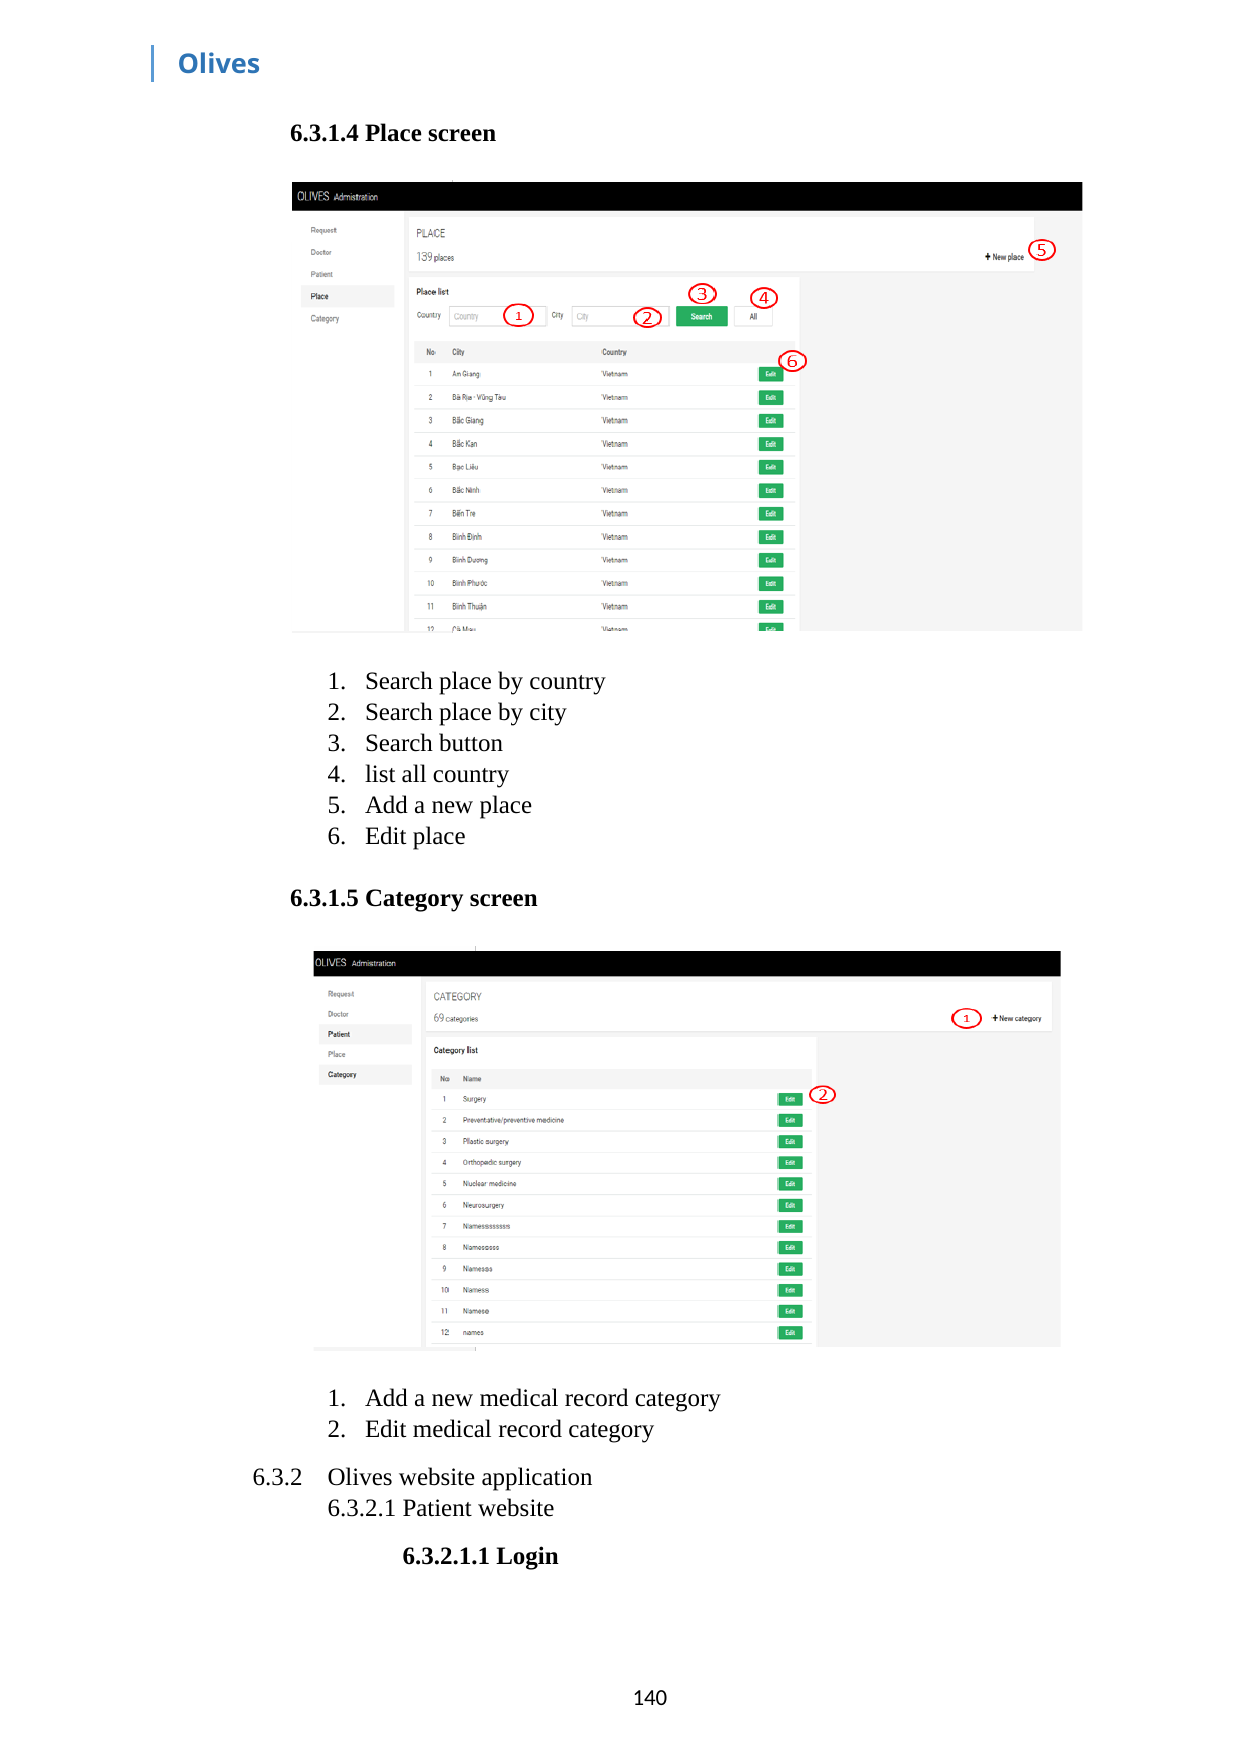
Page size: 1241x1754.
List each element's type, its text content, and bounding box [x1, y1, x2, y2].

list Place screen [290, 118, 1122, 147]
list list all country [327, 759, 1122, 788]
text 6.3.2.1 Patient website [252, 1493, 1122, 1522]
subtitle Olives website application [252, 1462, 1122, 1491]
list Search place by country [327, 666, 1122, 695]
text 6.3.2.1.1 Login [365, 1541, 1122, 1570]
list Add a new medical record category [327, 1383, 1122, 1412]
list Edit place [327, 821, 1122, 850]
picture [291, 180, 1083, 633]
list Search button [327, 728, 1122, 757]
list Add a new place [327, 790, 1122, 819]
picture [313, 946, 1061, 1351]
list Edit medical record category [327, 1414, 1122, 1443]
list Search place by city [327, 697, 1122, 726]
list Category screen [290, 883, 1122, 912]
